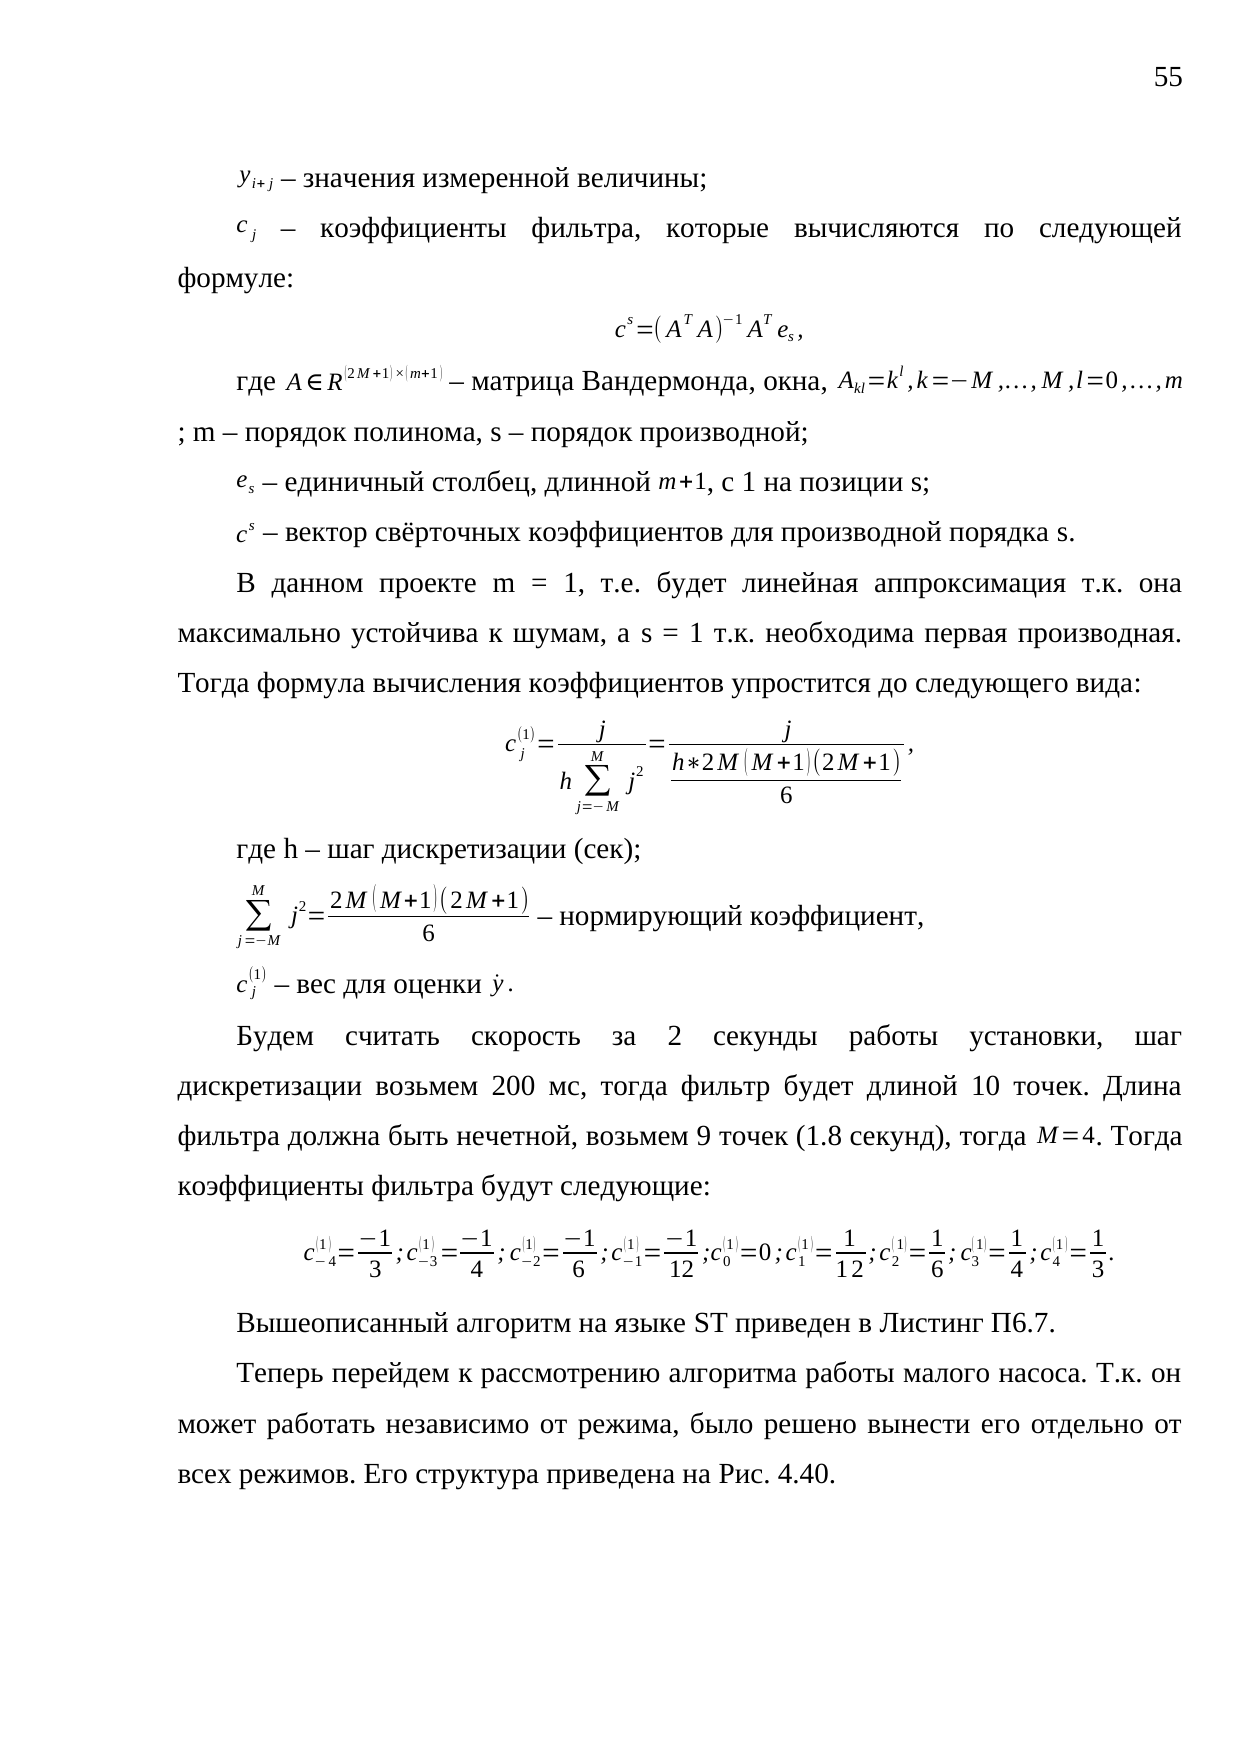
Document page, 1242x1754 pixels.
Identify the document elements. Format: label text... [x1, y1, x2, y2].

text – значения измеренной величины; [177, 160, 1183, 193]
text где h – шаг дискретизации (сек); [177, 831, 1183, 865]
text – вес для оценки [177, 966, 1183, 1001]
text – коэффициенты фильтра, которые вычисляются по следующей формуле: [177, 210, 1183, 294]
text Будем считать скорость за 2 секунды работы установки, шаг дискретизации возьмем 200 мс, тогда фильтр будет длиной 10 точек. Длина фильтра должна быть нечетной, возьмем 9 точек (1.8 секунд), тогда . Тогда коэффициенты фильтра будут следующие: [177, 1018, 1183, 1202]
text В данном проекте m = 1, т.е. будет линейная аппроксимация т.к. она максимально устойчива к шумам, а s = 1 т.к. необходима первая производная. Тогда формула вычисления коэффициентов упростится до следующего вида: [177, 565, 1183, 699]
text где – матрица Вандермонда, окна, ; m – порядок полинома, s – порядок производной; [177, 362, 1183, 447]
text – единичный столбец, длинной , с 1 на позиции s; [177, 464, 1183, 498]
text – нормирующий коэффициент, [177, 882, 1183, 949]
text – вектор свёрточных коэффициентов для производной порядка s. [177, 514, 1183, 548]
